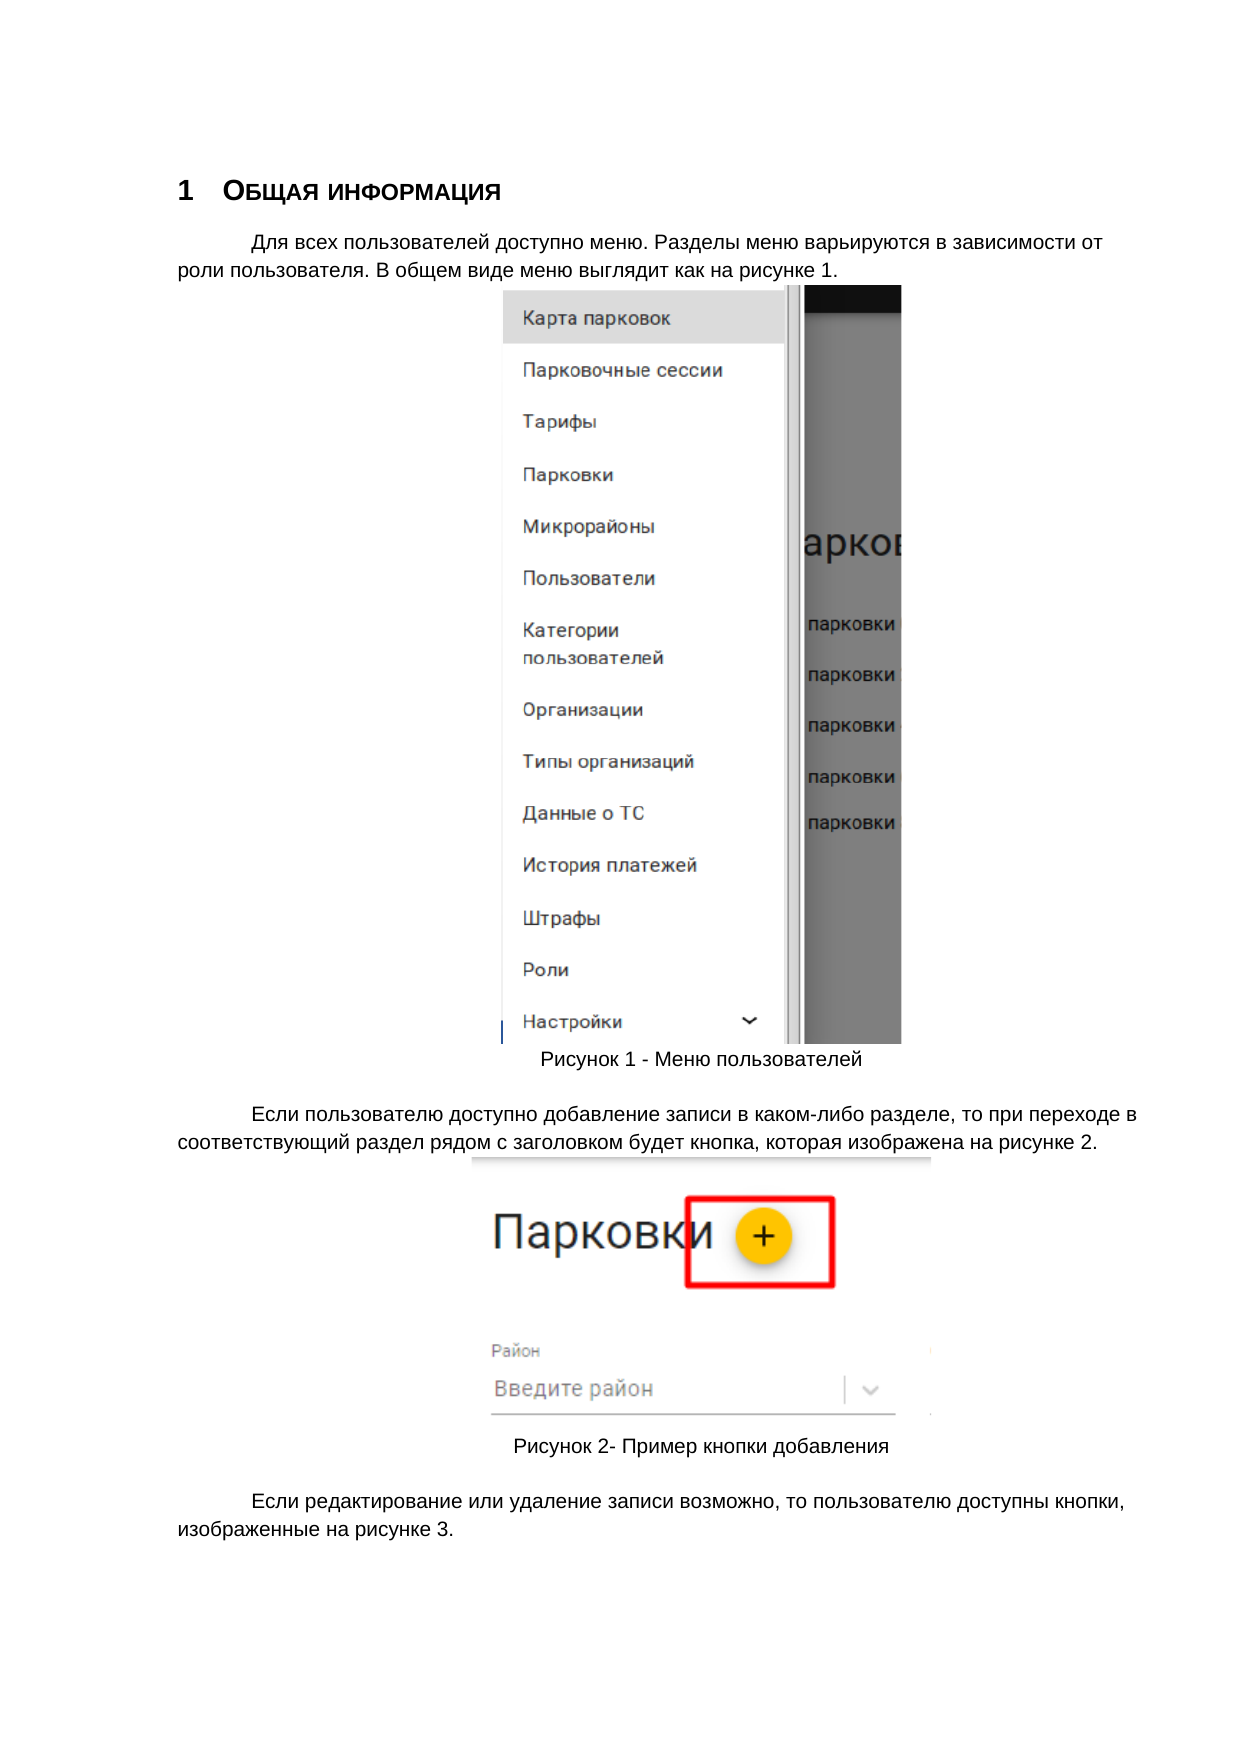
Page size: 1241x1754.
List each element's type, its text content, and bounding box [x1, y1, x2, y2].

list Для всех пользователей доступно меню. Разделы меню варьируются в зависимости от роли пользователя. В общем виде меню выглядит как на рисунке 1. [177, 230, 1152, 281]
list Рисунок 1 - Меню пользователей [177, 1047, 1152, 1071]
list Если пользователю доступно добавление записи в каком-либо разделе, то при переходе в соответствующий раздел рядом с заголовком будет кнопка, которая изображена на рисунке 2. [177, 1102, 1152, 1153]
list Рисунок 2- Пример кнопки добавления [177, 1434, 1152, 1458]
picture [471, 1157, 932, 1431]
picture [501, 285, 902, 1044]
list Если редактирование или удаление записи возможно, то пользователю доступны кнопки, изображенные на рисунке 3. [177, 1489, 1152, 1540]
subtitle Общая информация [177, 173, 1152, 207]
